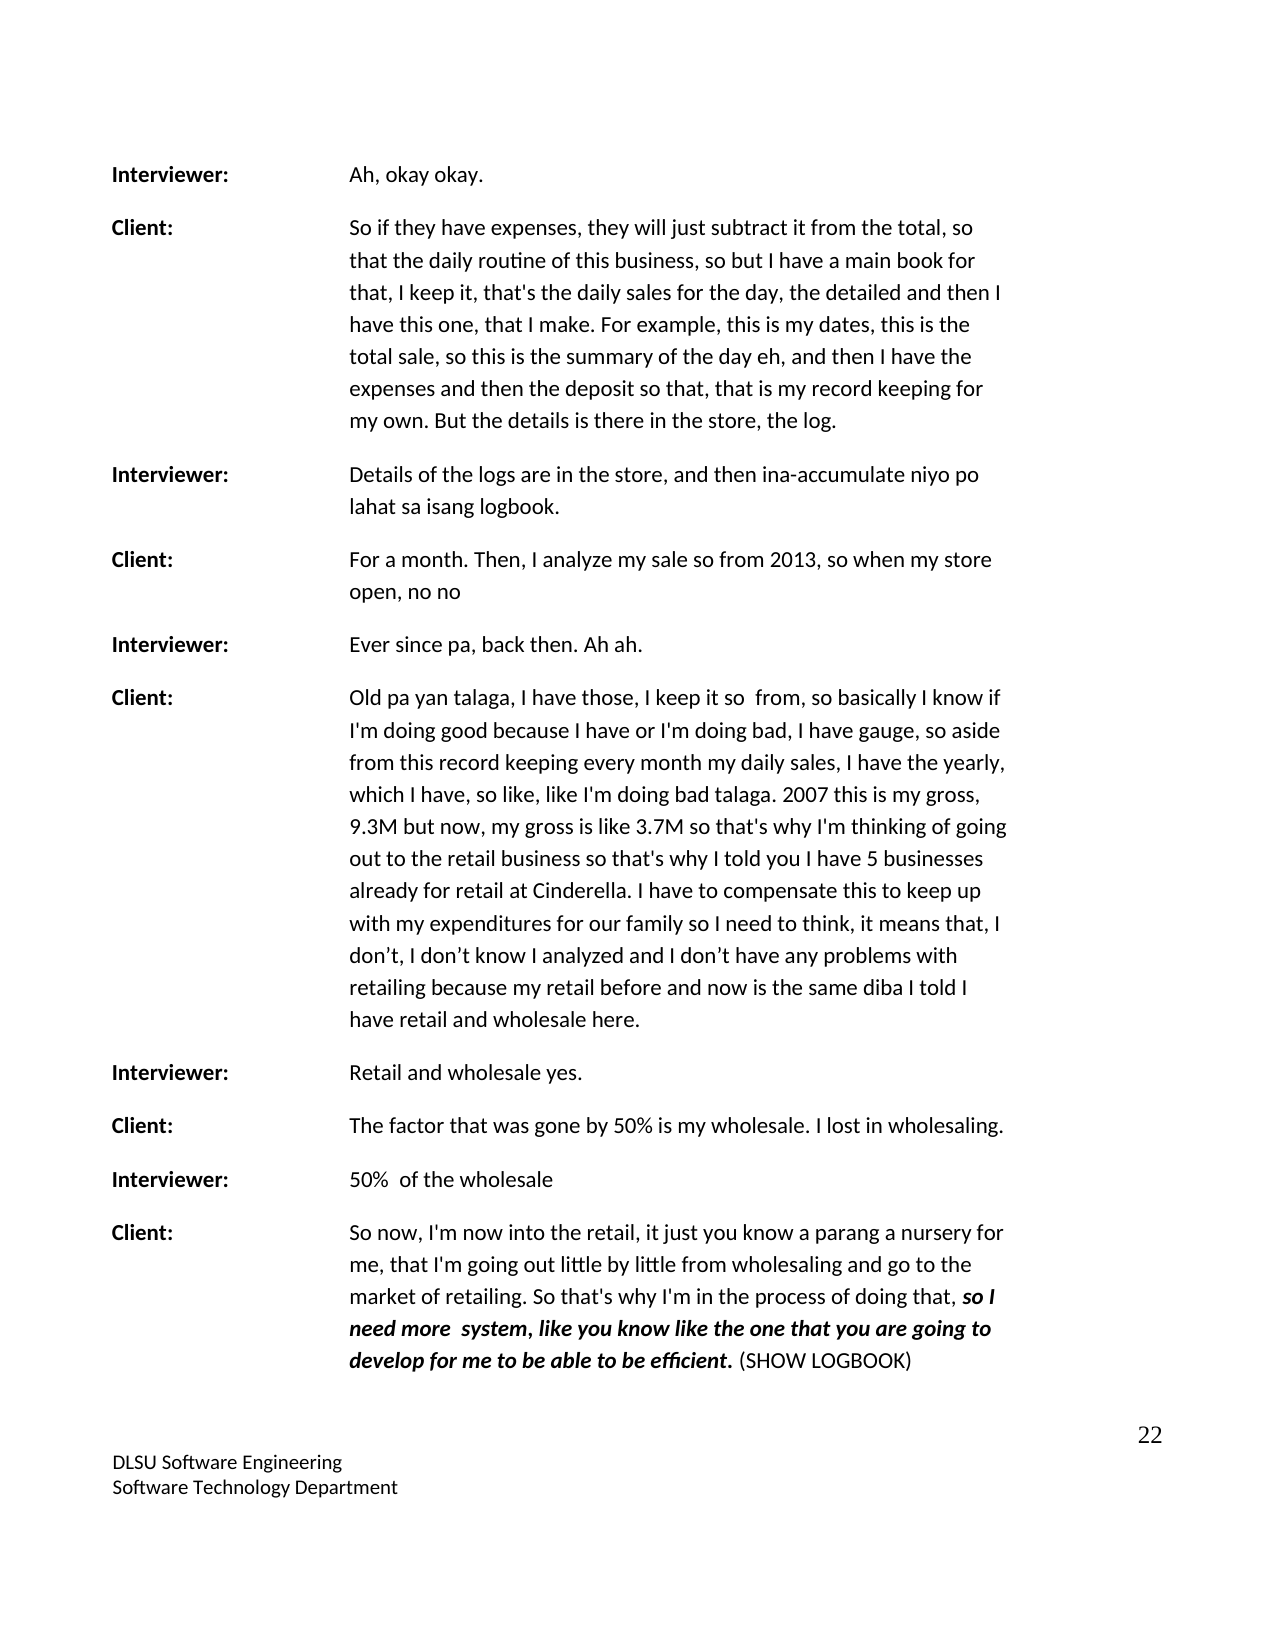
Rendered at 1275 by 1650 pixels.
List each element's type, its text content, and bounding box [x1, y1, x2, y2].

table_cell Retail and wholesale yes. [339, 1048, 1028, 1101]
table_cell Client: [101, 1208, 339, 1389]
table_cell Client: [101, 673, 339, 1048]
table_cell Ah, okay okay. [339, 150, 1028, 203]
table_cell Ever since pa, back then. Ah ah. [339, 620, 1028, 673]
table_cell 50% of the wholesale [339, 1154, 1028, 1207]
table_cell Interviewer: [101, 620, 339, 673]
table_cell Client: [101, 535, 339, 620]
table_cell For a month. Then, I analyze my sale so from 2013, so when my store open, no no [339, 535, 1028, 620]
table_cell Client: [101, 203, 339, 449]
table_cell So now, I'm now into the retail, it just you know a parang a nursery for me, that I'm going out little by little from wholesaling and go to the market of retailing. So that's why I'm in the process of doing that, so I need more system, like you know like the one that you are going to develop for me to be able to be efficient. (SHOW LOGBOOK) [339, 1208, 1028, 1389]
table_cell Interviewer: [101, 449, 339, 535]
table_cell Client: [101, 1101, 339, 1154]
table_cell Old pa yan talaga, I have those, I keep it so from, so basically I know if I'm doing good because I have or I'm doing bad, I have gauge, so aside from this record keeping every month my daily sales, I have the yearly, which I have, so like, like I'm doing bad talaga. 2007 this is my gross, 9.3M but now, my gross is like 3.7M so that's why I'm thinking of going out to the retail business so that's why I told you I have 5 businesses already for retail at Cinderella. I have to compensate this to keep up with my expenditures for our family so I need to think, it means that, I don’t, I don’t know I analyzed and I don’t have any problems with retailing because my retail before and now is the same diba I told I have retail and wholesale here. [339, 673, 1028, 1048]
table_cell So if they have expenses, they will just subtract it from the total, so that the daily routine of this business, so but I have a main book for that, I keep it, that's the daily sales for the day, the detailed and then I have this one, that I make. For example, this is my dates, this is the total sale, so this is the summary of the day eh, and then I have the expenses and then the deposit so that, that is my record keeping for my own. But the details is there in the store, the log. [339, 203, 1028, 449]
table_cell Interviewer: [101, 1048, 339, 1101]
table_cell The factor that was gone by 50% is my wholesale. I lost in wholesaling. [339, 1101, 1028, 1154]
table_cell Interviewer: [101, 1154, 339, 1207]
table_cell Interviewer: [101, 150, 339, 203]
table_cell Details of the logs are in the store, and then ina-accumulate niyo po lahat sa isang logbook. [339, 449, 1028, 535]
